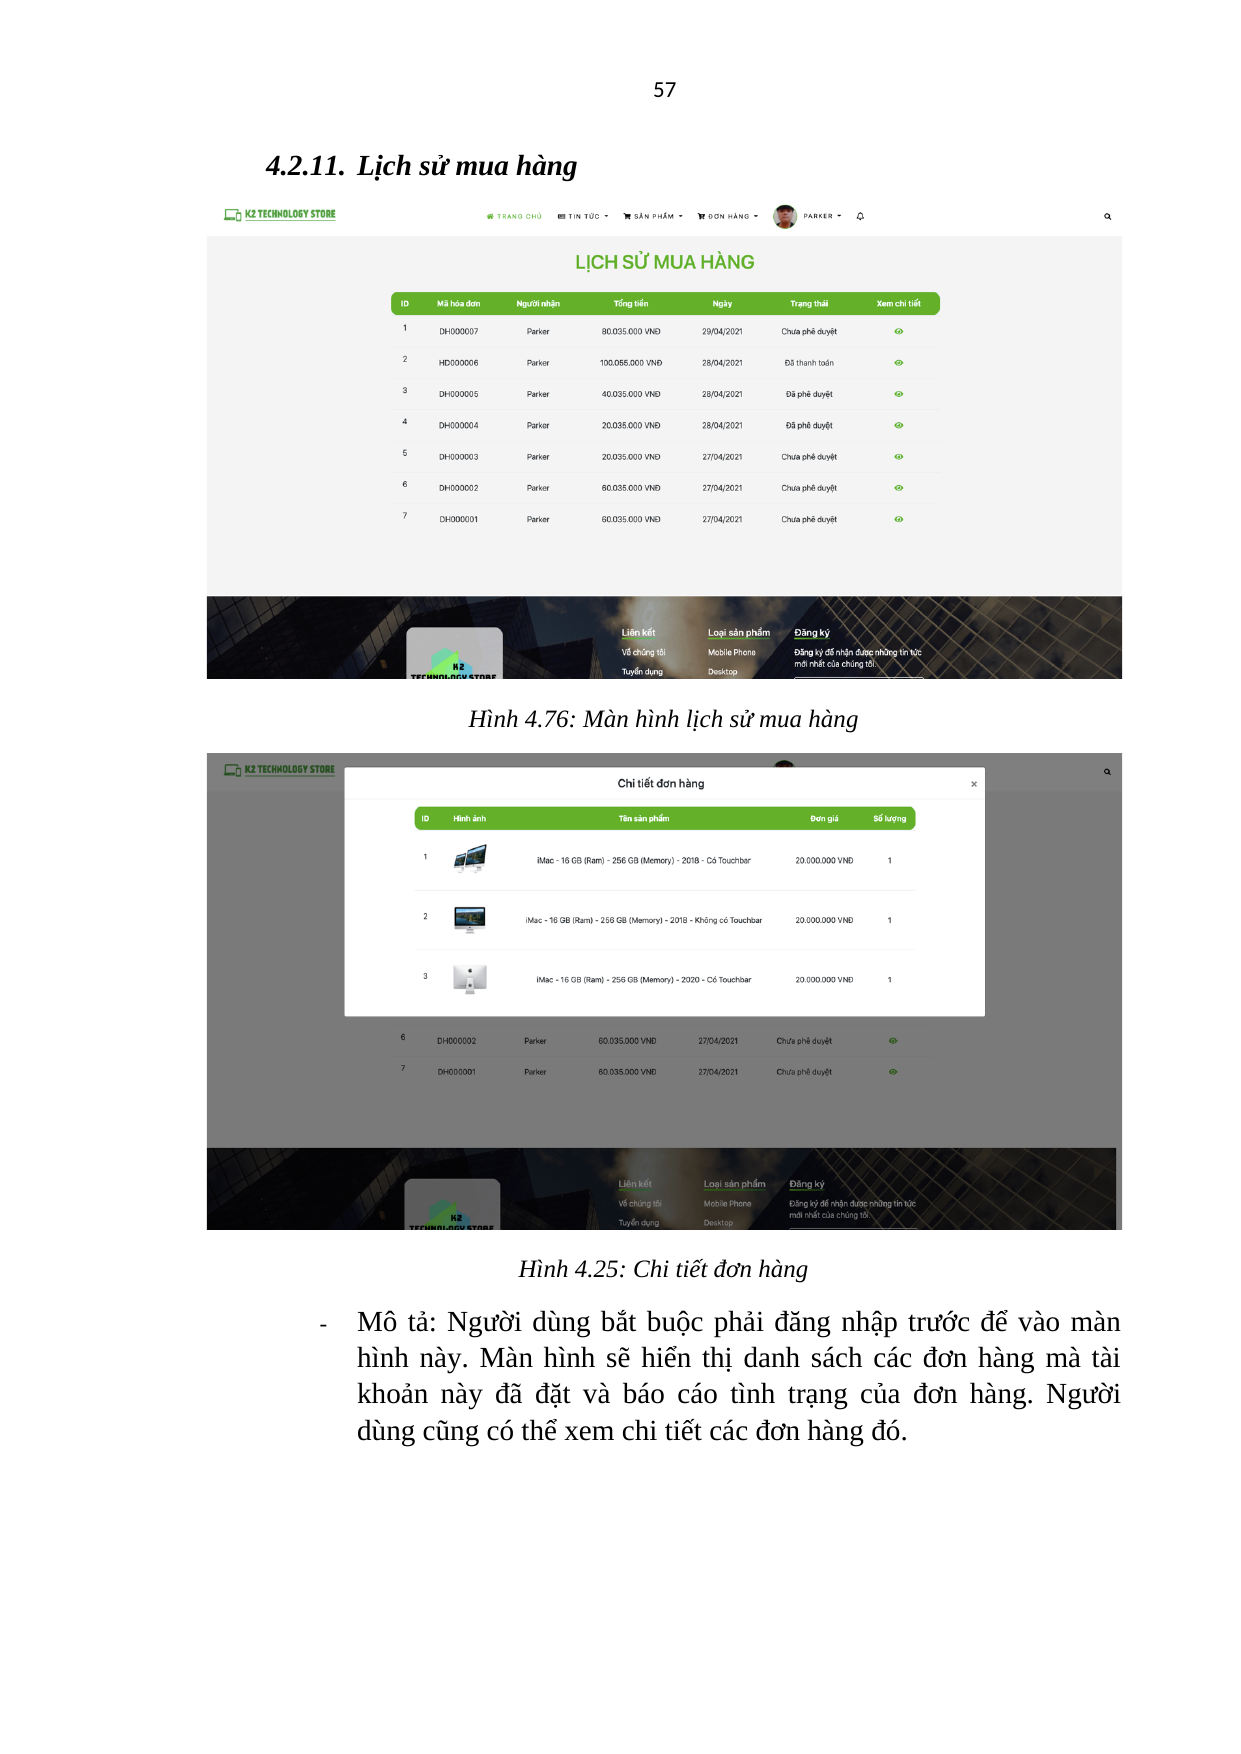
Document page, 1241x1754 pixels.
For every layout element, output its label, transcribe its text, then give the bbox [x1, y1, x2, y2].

list Mô tả: Người dùng bắt buộc phải đăng nhập trước để vào màn hình này. Màn hình sẽ hiển thị danh sách các đơn hàng mà tài khoản này đã đặt và báo cáo tình trạng của đơn hàng. Người dùng cũng có thể xem chi tiết các đơn hàng đó. [319, 1304, 1122, 1446]
subtitle Lịch sử mua hàng [266, 148, 1122, 181]
picture [206, 753, 1123, 1230]
text Hình 4.25: Chi tiết đơn hàng [207, 1254, 1122, 1283]
picture [206, 198, 1123, 679]
